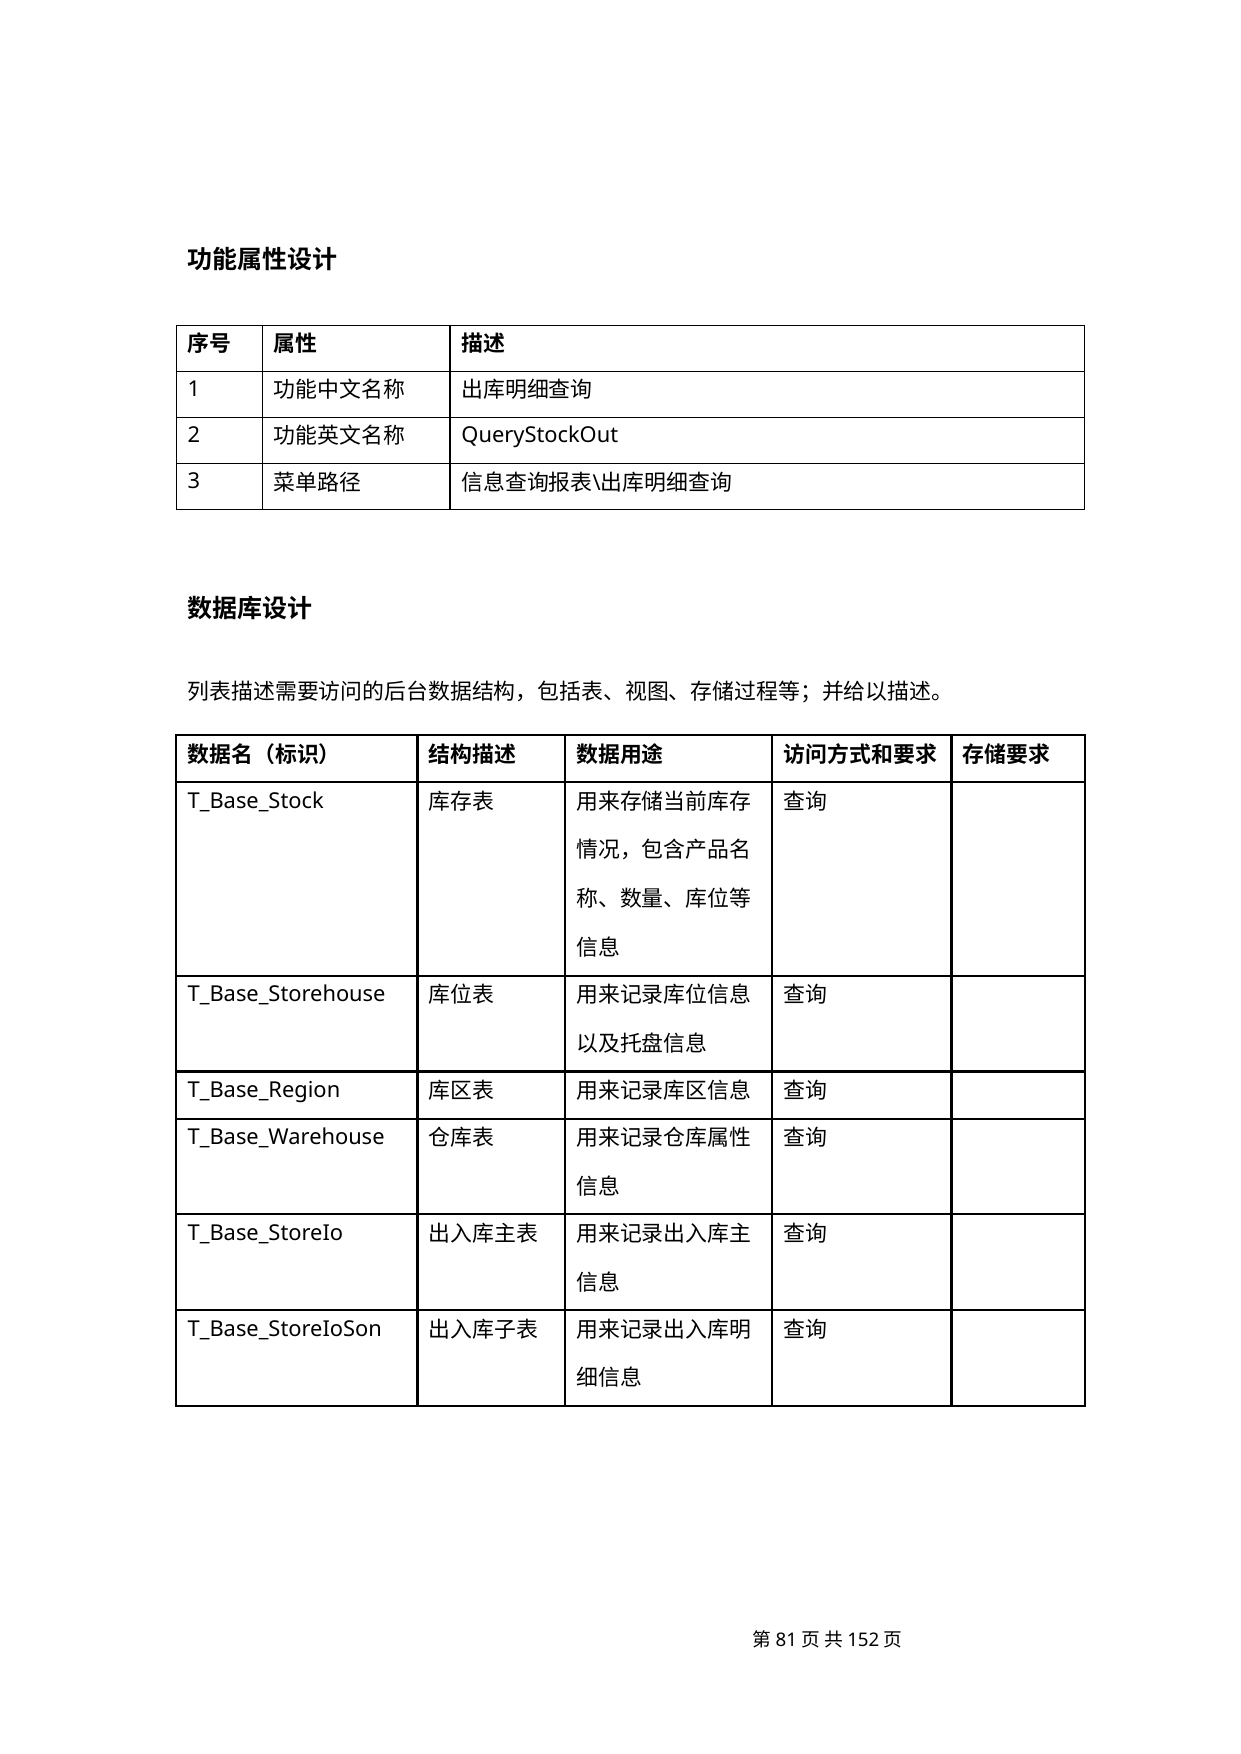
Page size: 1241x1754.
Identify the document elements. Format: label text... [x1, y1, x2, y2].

table_cell [953, 1073, 1084, 1117]
table_cell 出入库主表 [419, 1215, 564, 1309]
table_cell 菜单路径 [263, 464, 449, 509]
table_cell 查询 [773, 1215, 950, 1309]
table_cell 功能中文名称 [263, 372, 449, 417]
table_cell 用来记录出入库明细信息 [566, 1311, 771, 1405]
table_cell 库位表 [419, 977, 564, 1070]
table_cell 功能英文名称 [263, 418, 449, 463]
table_cell 2 [177, 418, 262, 463]
table_cell [953, 783, 1084, 974]
table_cell 出入库子表 [419, 1311, 564, 1405]
table_cell [953, 1311, 1084, 1405]
table_cell 3 [177, 464, 262, 509]
table_cell T_Base_StoreIoSon [177, 1311, 416, 1405]
table_cell 用来记录仓库属性信息 [566, 1120, 771, 1213]
table_cell 查询 [773, 783, 950, 974]
table_cell [953, 977, 1084, 1070]
table_cell 库区表 [419, 1073, 564, 1117]
table_cell 查询 [773, 1311, 950, 1405]
subtitle 数据库设计 [187, 574, 1053, 639]
table_header 属性 [263, 326, 449, 371]
table_header 数据名（标识） [177, 736, 416, 781]
table_header 描述 [451, 326, 1084, 371]
table_cell T_Base_Storehouse [177, 977, 416, 1070]
table_cell 用来记录库位信息以及托盘信息 [566, 977, 771, 1070]
table_header 数据用途 [566, 736, 771, 781]
text 列表描述需要访问的后台数据结构，包括表、视图、存储过程等；并给以描述。 [187, 673, 1053, 706]
table_cell T_Base_Warehouse [177, 1120, 416, 1213]
table_cell [953, 1120, 1084, 1213]
table_cell 查询 [773, 977, 950, 1070]
table_header 存储要求 [953, 736, 1084, 781]
table_cell QueryStockOut [451, 418, 1084, 463]
table_cell 查询 [773, 1120, 950, 1213]
table_header 序号 [177, 326, 262, 371]
table_cell 用来存储当前库存情况，包含产品名称、数量、库位等信息 [566, 783, 771, 974]
table_cell 仓库表 [419, 1120, 564, 1213]
table_cell T_Base_Region [177, 1073, 416, 1117]
table_cell 出库明细查询 [451, 372, 1084, 417]
table_cell 1 [177, 372, 262, 417]
table_cell 库存表 [419, 783, 564, 974]
table_cell 信息查询报表\出库明细查询 [451, 464, 1084, 509]
table_cell 查询 [773, 1073, 950, 1117]
table_header 访问方式和要求 [773, 736, 950, 781]
table_cell T_Base_StoreIo [177, 1215, 416, 1309]
table_cell T_Base_Stock [177, 783, 416, 974]
table_cell 用来记录出入库主信息 [566, 1215, 771, 1309]
table_header 结构描述 [419, 736, 564, 781]
subtitle 功能属性设计 [187, 226, 1053, 291]
table_cell 用来记录库区信息 [566, 1073, 771, 1117]
table_cell [953, 1215, 1084, 1309]
